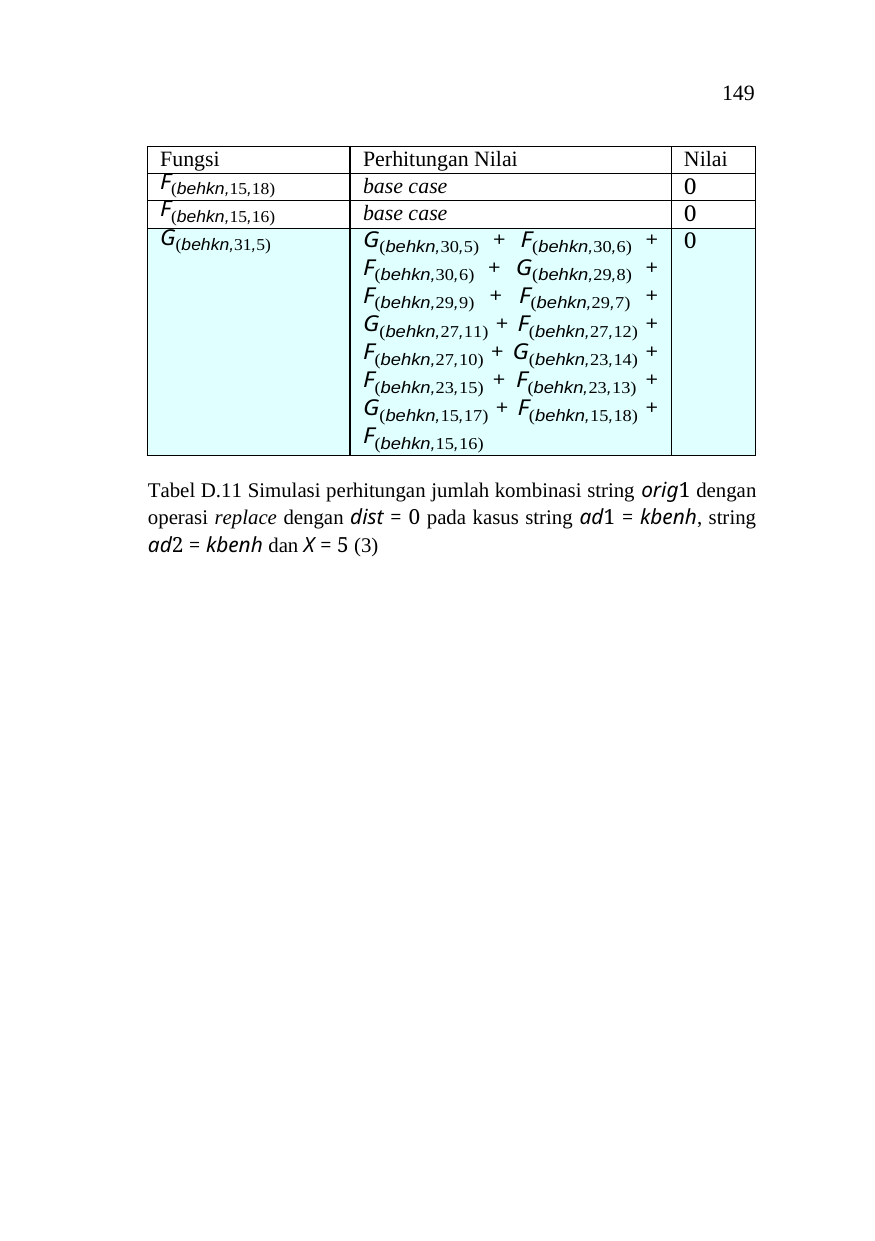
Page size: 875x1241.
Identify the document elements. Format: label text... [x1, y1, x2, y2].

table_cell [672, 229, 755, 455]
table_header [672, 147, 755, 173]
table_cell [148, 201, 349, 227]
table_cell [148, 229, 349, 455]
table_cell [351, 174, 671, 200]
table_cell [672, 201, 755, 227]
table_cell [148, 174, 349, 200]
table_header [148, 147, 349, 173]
text Tabel D.11 Simulasi perhitungan jumlah kombinasi string orig1 dengan operasi replace dengan dist = 0 pada kasus string ad1 = kbenh, string ad2 = kbenh dan X = 5 (3) [148, 475, 756, 559]
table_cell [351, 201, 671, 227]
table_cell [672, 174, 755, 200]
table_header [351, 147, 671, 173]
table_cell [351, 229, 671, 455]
